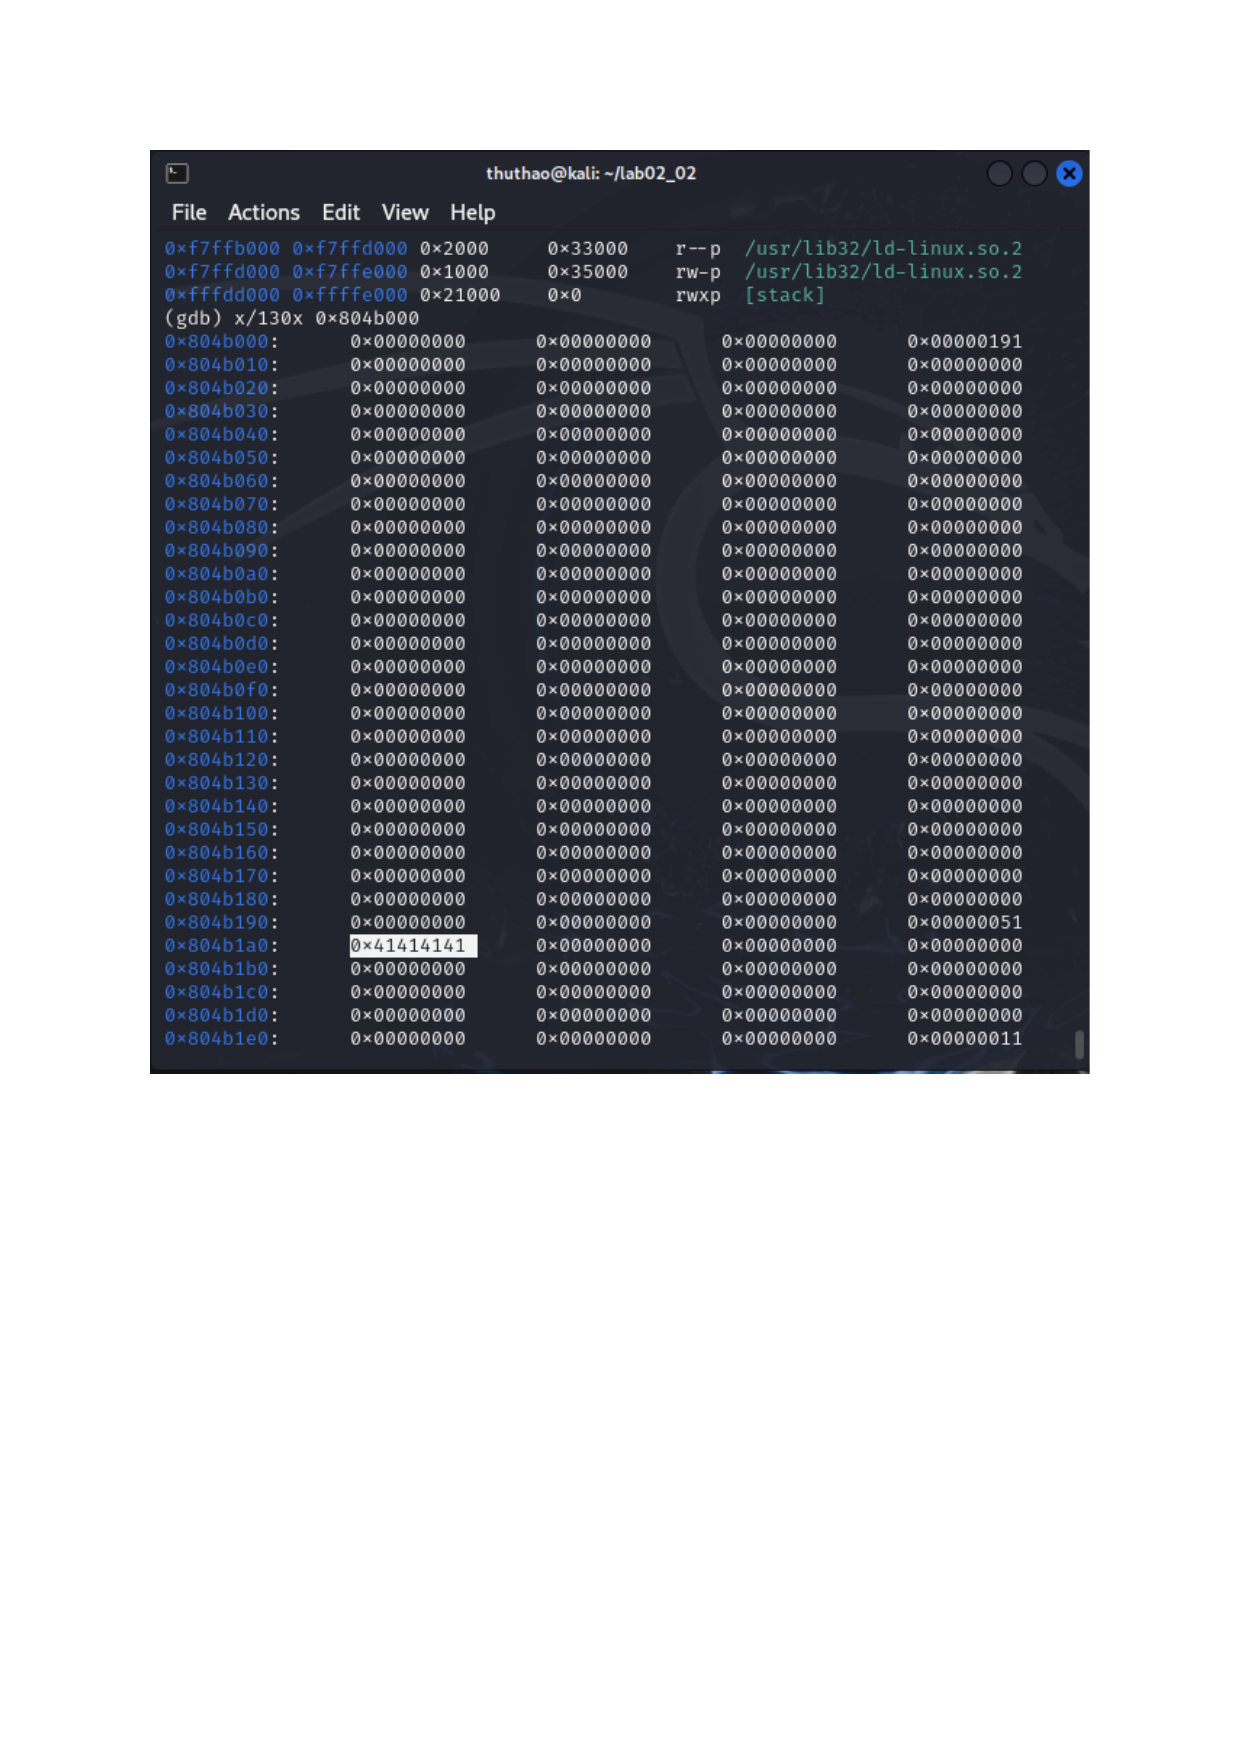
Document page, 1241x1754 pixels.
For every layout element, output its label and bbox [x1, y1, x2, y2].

picture [150, 150, 1090, 1074]
